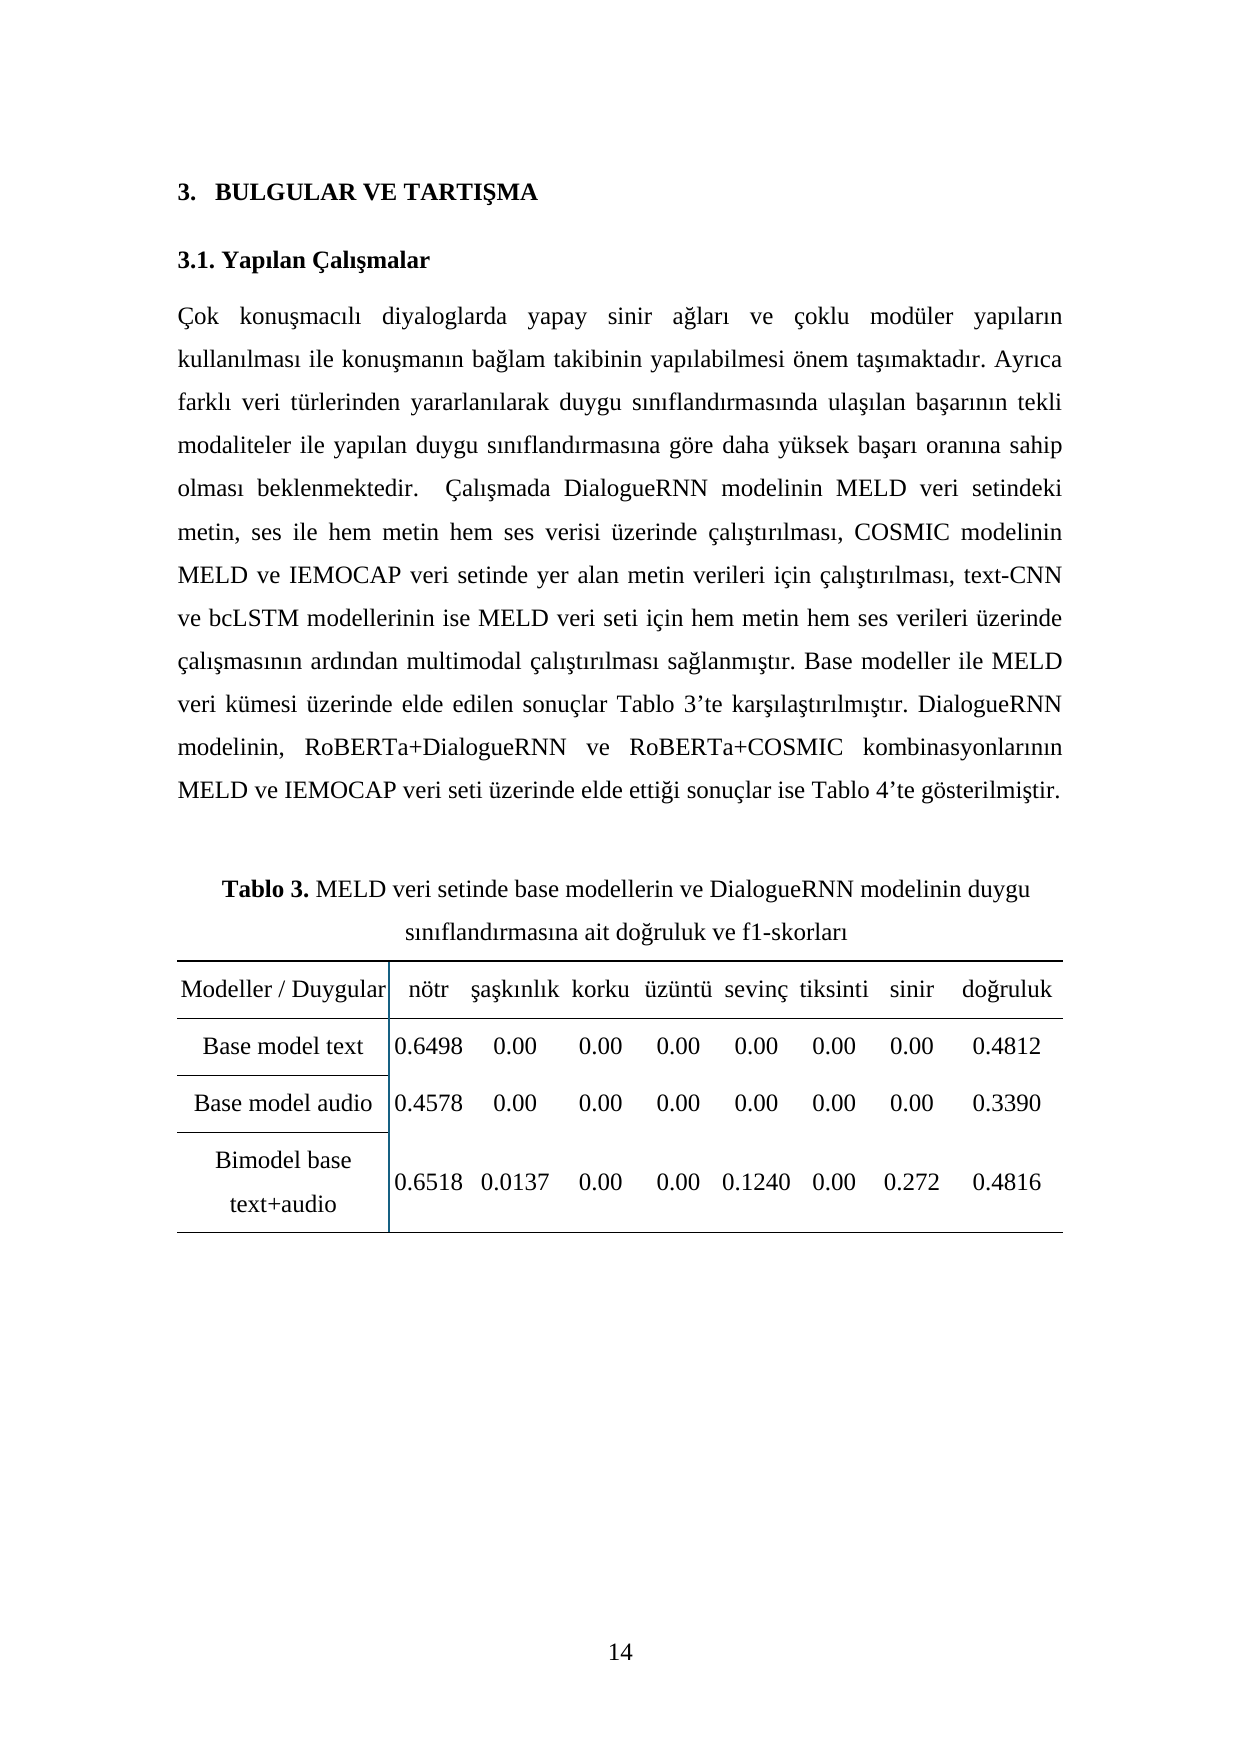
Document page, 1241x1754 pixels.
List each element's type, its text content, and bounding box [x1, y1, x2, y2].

table_cell 0.00 [639, 1019, 717, 1074]
table_cell 0.00 [468, 1019, 562, 1074]
table_header sinir [873, 962, 951, 1017]
table_cell 0.3390 [951, 1075, 1063, 1132]
table_header şaşkınlık [468, 962, 562, 1017]
table_cell 0.00 [468, 1075, 562, 1132]
table_cell 0.00 [795, 1075, 873, 1132]
table_header Modeller / Duygular [177, 962, 388, 1017]
table_cell 0.4812 [951, 1019, 1063, 1074]
table_cell Bimodel base text+audio [177, 1133, 388, 1232]
table_cell 0.00 [795, 1132, 873, 1232]
table_cell 0.4578 [390, 1075, 468, 1132]
text Çok konuşmacılı diyaloglarda yapay sinir ağları ve çoklu modüler yapıların kullanılması ile konuşmanın bağlam takibinin yapılabilmesi önem taşımaktadır. Ayrıca farklı veri türlerinden yararlanılarak duygu sınıflandırmasında ulaşılan başarının tekli modaliteler ile yapılan duygu sınıflandırmasına göre daha yüksek başarı oranına sahip olması beklenmektedir. Çalışmada DialogueRNN modelinin MELD veri setindeki metin, ses ile hem metin hem ses verisi üzerinde çalıştırılması, COSMIC modelinin MELD ve IEMOCAP veri setinde yer alan metin verileri için çalıştırılması, text-CNN ve bcLSTM modellerinin ise MELD veri seti için hem metin hem ses verileri üzerinde çalışmasının ardından multimodal çalıştırılması sağlanmıştır. Base modeller ile MELD veri kümesi üzerinde elde edilen sonuçlar Tablo 3’te karşılaştırılmıştır. DialogueRNN modelinin, RoBERTa+DialogueRNN ve RoBERTa+COSMIC kombinasyonlarının MELD ve IEMOCAP veri seti üzerinde elde ettiği sonuçlar ise Tablo 4’te gösterilmiştir. [177, 301, 1063, 804]
table_cell 0.6498 [390, 1019, 468, 1074]
table_cell 0.00 [562, 1132, 639, 1232]
table_cell 0.00 [717, 1075, 795, 1132]
table_header üzüntü [639, 962, 717, 1017]
table_cell 0.6518 [390, 1132, 468, 1232]
table_cell Base model text [177, 1019, 388, 1074]
table_cell 0.00 [639, 1132, 717, 1232]
table_cell 0.0137 [468, 1132, 562, 1232]
table_cell 0.00 [562, 1019, 639, 1074]
table_header korku [562, 962, 639, 1017]
table_header nötr [390, 962, 468, 1017]
subtitle Yapılan Çalışmalar [177, 245, 1063, 274]
table_cell 0.00 [873, 1075, 951, 1132]
table_cell 0.00 [717, 1019, 795, 1074]
table_cell 0.00 [562, 1075, 639, 1132]
table_header doğruluk [951, 962, 1063, 1017]
table_header tiksinti [795, 962, 873, 1017]
table_header sevinç [717, 962, 795, 1017]
table_cell 0.1240 [717, 1132, 795, 1232]
table_cell 0.00 [795, 1019, 873, 1074]
table_cell 0.00 [639, 1075, 717, 1132]
table_cell 0.272 [873, 1132, 951, 1232]
subtitle BULGULAR VE TARTIŞMA [177, 177, 1063, 206]
text Tablo 3. MELD veri setinde base modellerin ve DialogueRNN modelinin duygu sınıflandırmasına ait doğruluk ve f1-skorları [177, 874, 1075, 946]
table_cell 0.4816 [951, 1132, 1063, 1232]
table_cell Base model audio [177, 1076, 388, 1132]
table_cell 0.00 [873, 1019, 951, 1074]
